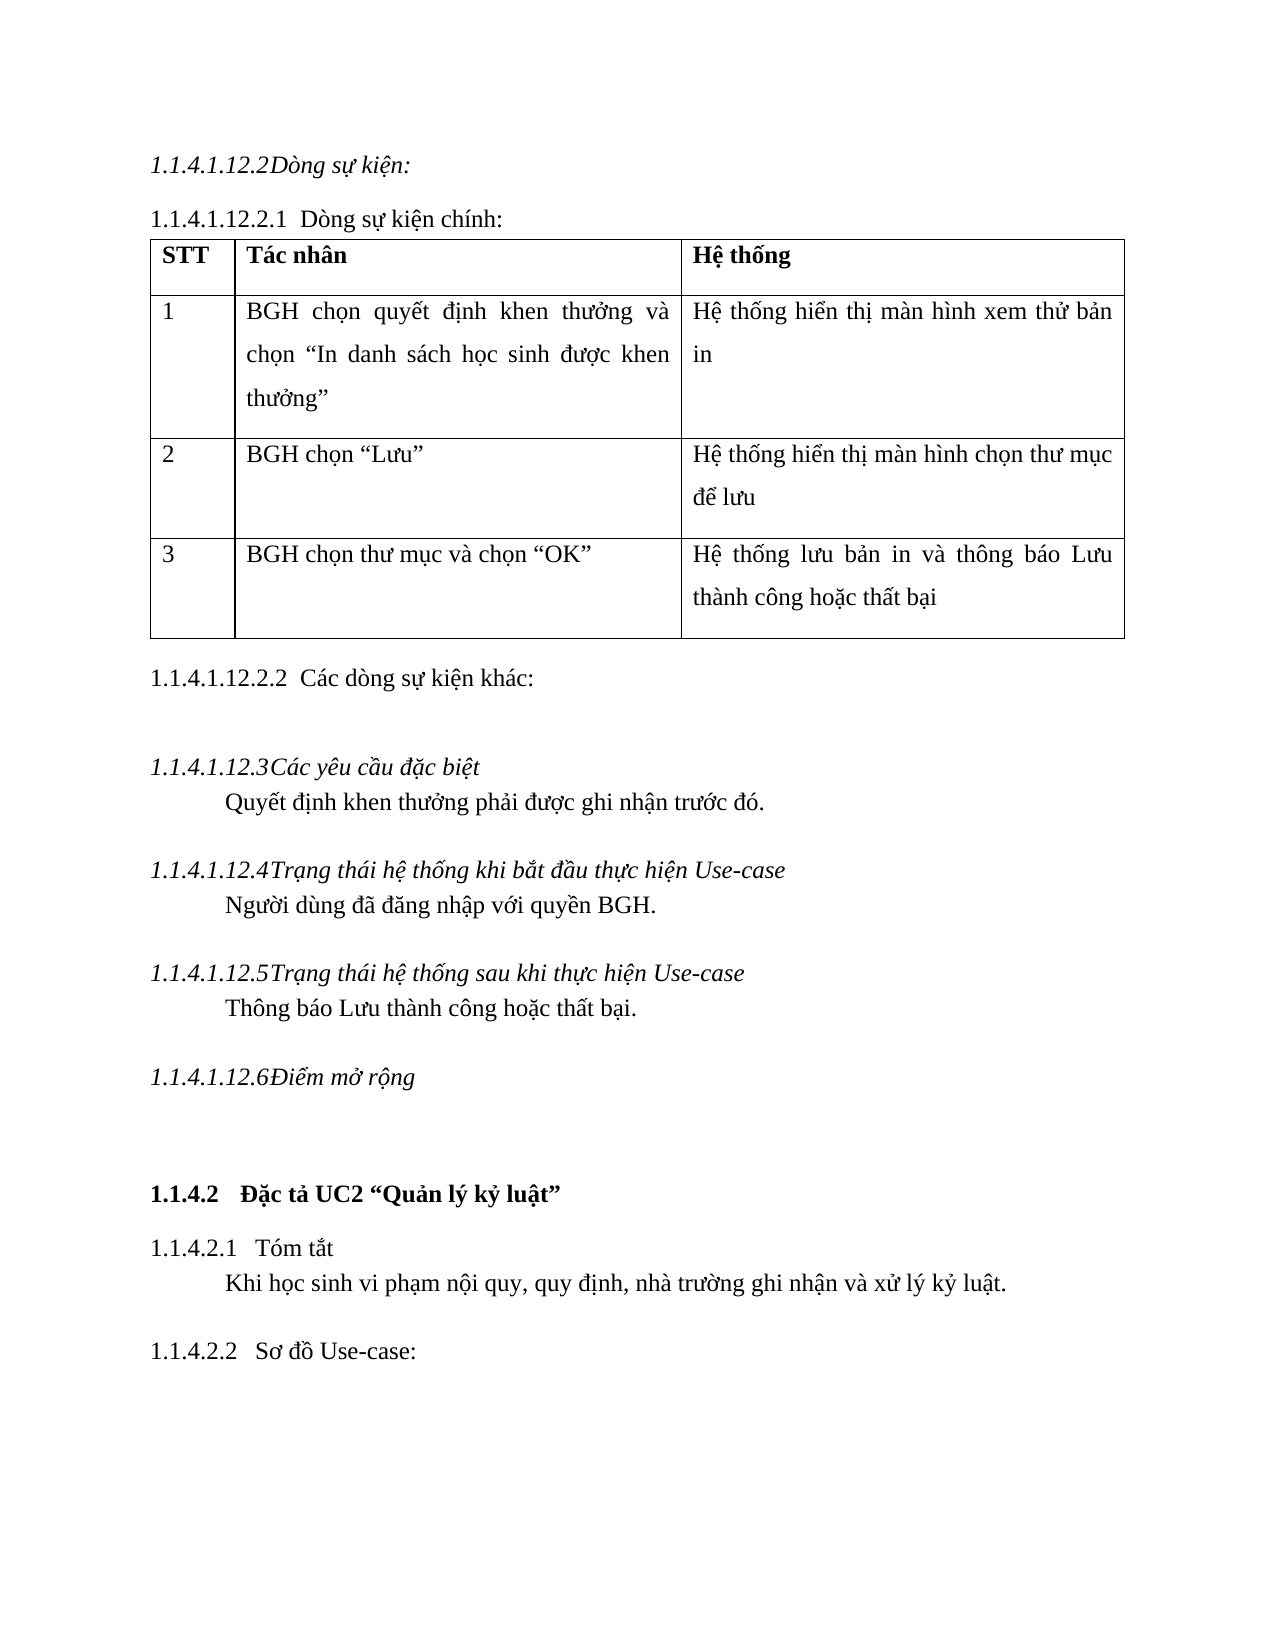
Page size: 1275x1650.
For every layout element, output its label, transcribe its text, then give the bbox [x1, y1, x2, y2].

subtitle Các dòng sự kiện khác: [150, 663, 1125, 692]
subtitle Dòng sự kiện chính: [150, 204, 1125, 232]
subtitle Tóm tắt [150, 1233, 1125, 1262]
subtitle Đặc tả UC2 “Quản lý kỷ luật” [150, 1179, 1125, 1208]
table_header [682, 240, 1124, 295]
subtitle Sơ đồ Use-case: [150, 1336, 1125, 1365]
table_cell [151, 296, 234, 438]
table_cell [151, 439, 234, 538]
subtitle Điểm mở rộng [150, 1062, 1125, 1090]
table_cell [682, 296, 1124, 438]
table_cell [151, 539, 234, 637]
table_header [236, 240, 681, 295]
subtitle Dòng sự kiện: [150, 150, 1125, 179]
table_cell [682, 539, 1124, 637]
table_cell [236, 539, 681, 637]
text Khi học sinh vi phạm nội quy, quy định, nhà trường ghi nhận và xử lý kỷ luật. [225, 1268, 1125, 1297]
subtitle Các yêu cầu đặc biệt [150, 752, 1125, 781]
text Thông báo Lưu thành công hoặc thất bại. [225, 993, 1125, 1022]
text Người dùng đã đăng nhập với quyền BGH. [225, 890, 1125, 919]
subtitle Trạng thái hệ thống sau khi thực hiện Use-case [150, 958, 1125, 987]
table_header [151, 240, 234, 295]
subtitle Trạng thái hệ thống khi bắt đầu thực hiện Use-case [150, 855, 1125, 884]
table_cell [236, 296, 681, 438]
text Quyết định khen thưởng phải được ghi nhận trước đó. [225, 787, 1125, 816]
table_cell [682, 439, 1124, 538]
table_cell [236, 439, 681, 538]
